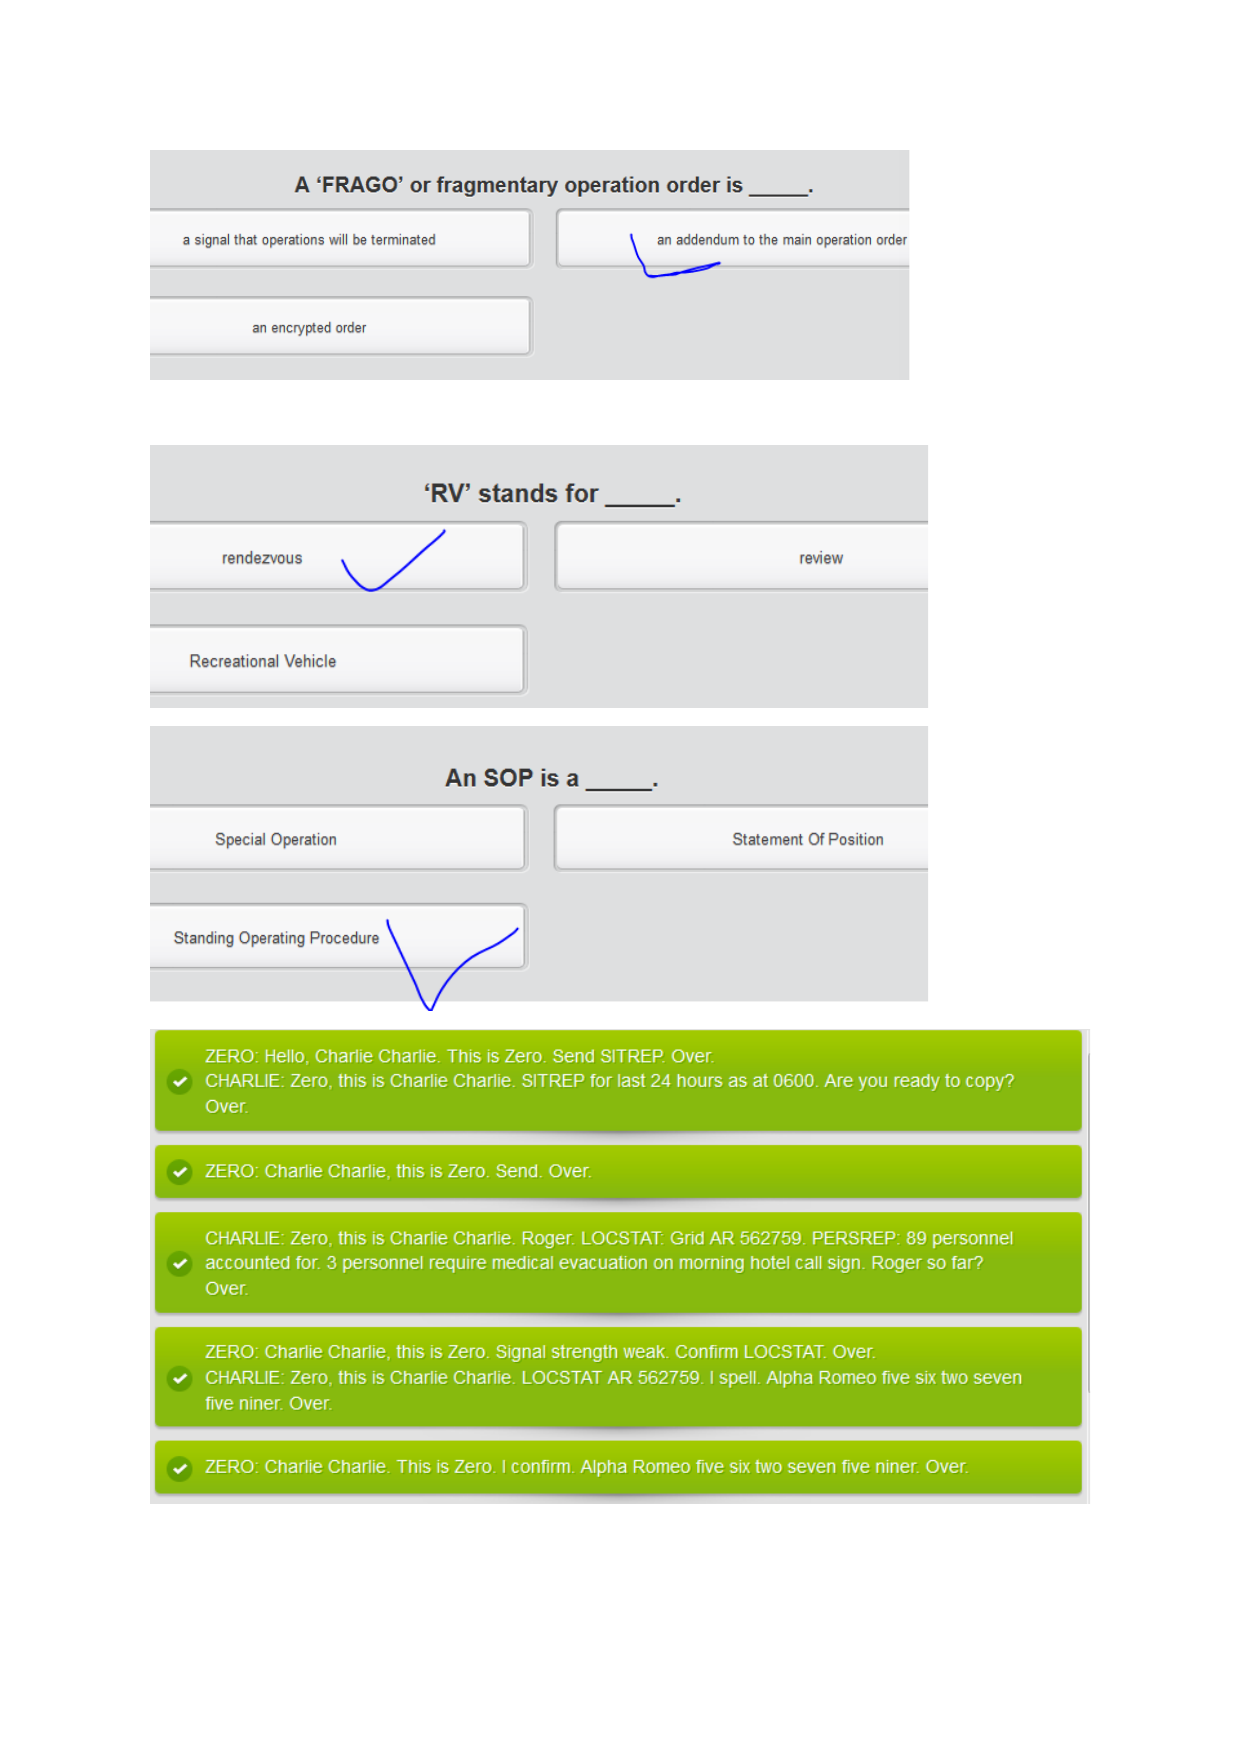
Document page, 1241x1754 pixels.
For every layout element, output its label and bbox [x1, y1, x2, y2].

picture [150, 1029, 1091, 1504]
picture [150, 445, 929, 708]
picture [150, 726, 929, 1011]
picture [150, 150, 910, 380]
